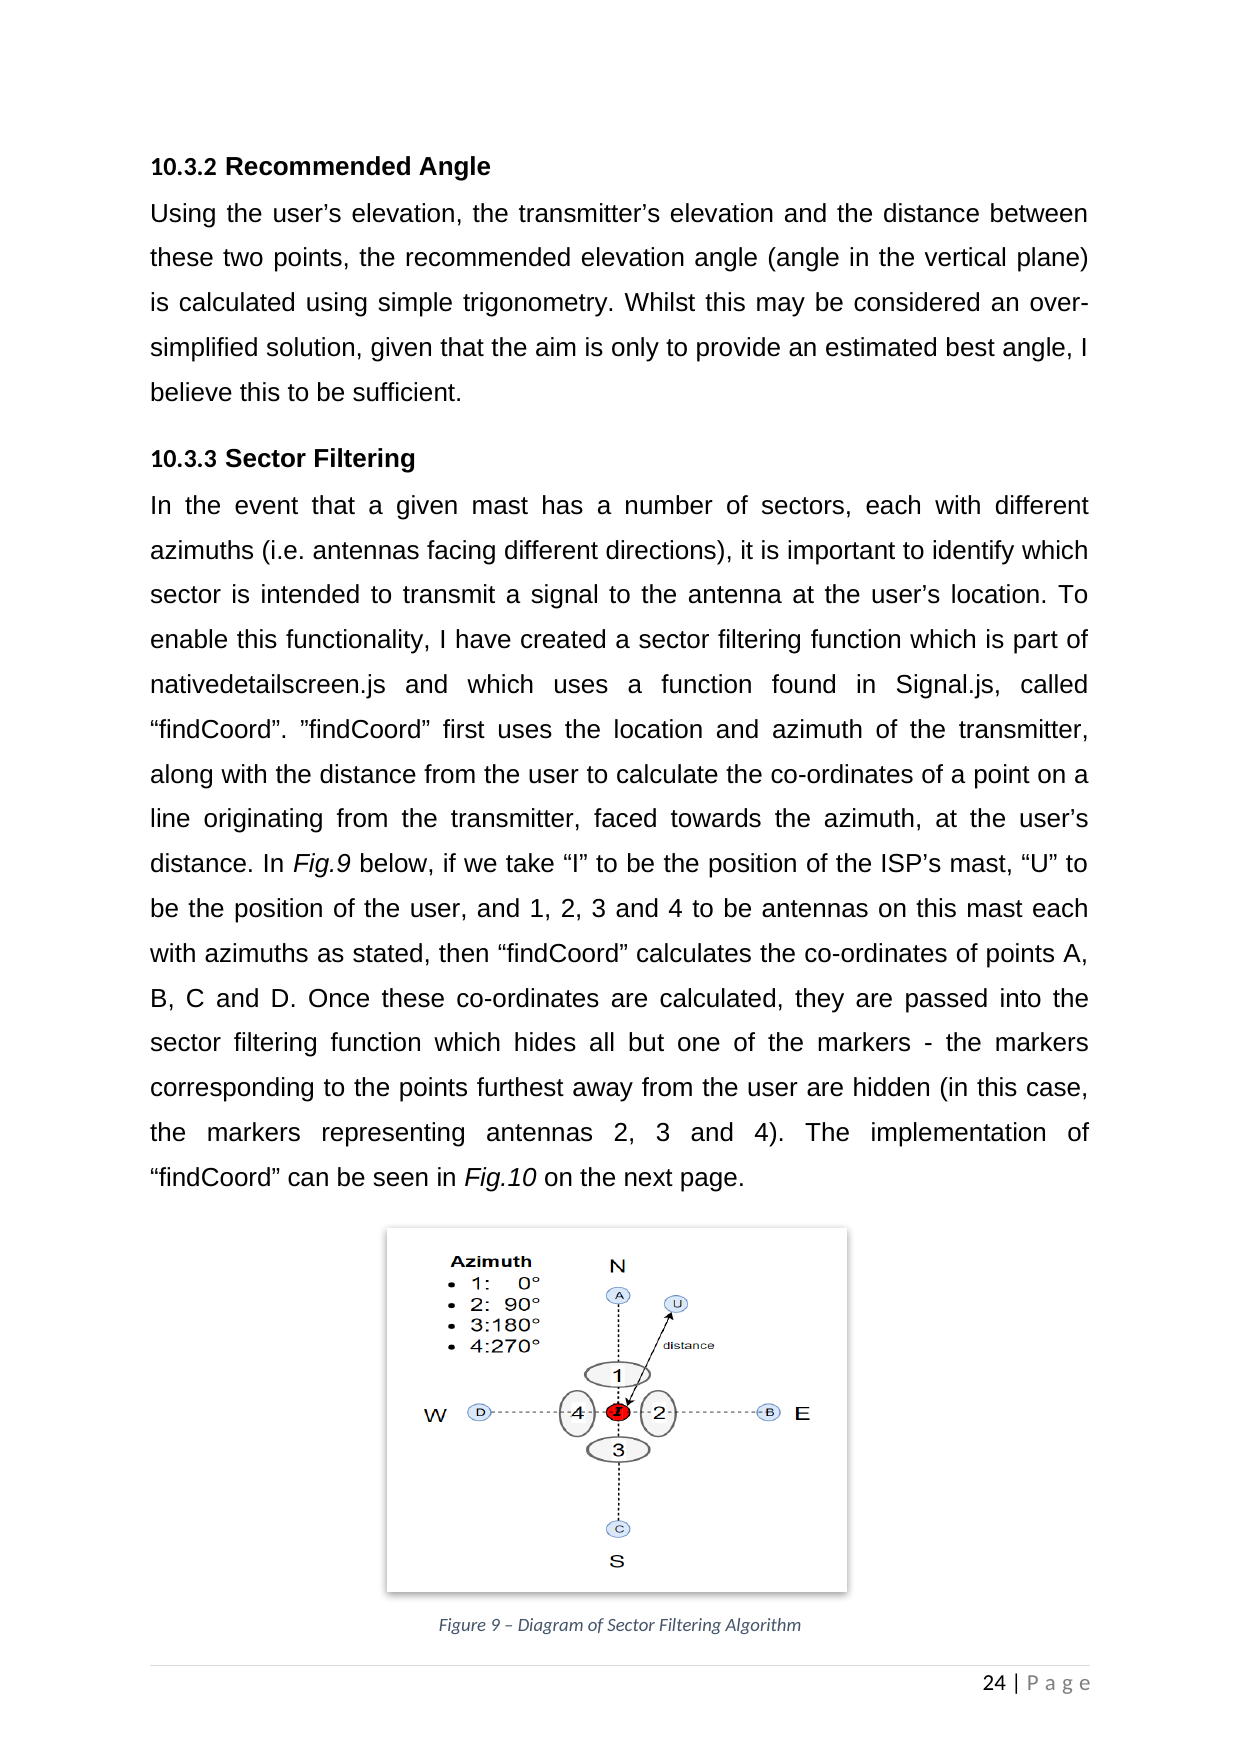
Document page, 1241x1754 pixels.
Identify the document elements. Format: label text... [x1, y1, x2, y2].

picture [401, 1242, 833, 1578]
subtitle Sector Filtering [150, 442, 1090, 474]
text Using the user’s elevation, the transmitter’s elevation and the distance between these two points, the recommended elevation angle (angle in the vertical plane) is calculated using simple trigonometry. Whilst this may be considered an over-simplified solution, given that the aim is only to provide an estimated best angle, I believe this to be sufficient. [150, 198, 1090, 407]
text In the event that a given mast has a number of sectors, each with different azimuths (i.e. antennas facing different directions), it is important to identify which sector is intended to transmit a signal to the antenna at the user’s location. To enable this functionality, I have created a sector filtering function which is part of nativedetailscreen.js and which uses a function found in Signal.js, called “findCoord”. ”findCoord” first uses the location and azimuth of the transmitter, along with the distance from the user to calculate the co-ordinates of a point on a line originating from the transmitter, faced towards the azimuth, at the user’s distance. In Fig.9 below, if we take “I” to be the position of the ISP’s mast, “U” to be the position of the user, and 1, 2, 3 and 4 to be antennas on this mast each with azimuths as stated, then “findCoord” calculates the co-ordinates of points A, B, C and D. Once these co-ordinates are calculated, they are passed into the sector filtering function which hides all but one of the markers - the markers corresponding to the points furthest away from the user are hidden (in this case, the markers representing antennas 2, 3 and 4). The implementation of “findCoord” can be seen in Fig.10 on the next page. [150, 490, 1090, 1192]
subtitle Recommended Angle [150, 150, 1090, 182]
